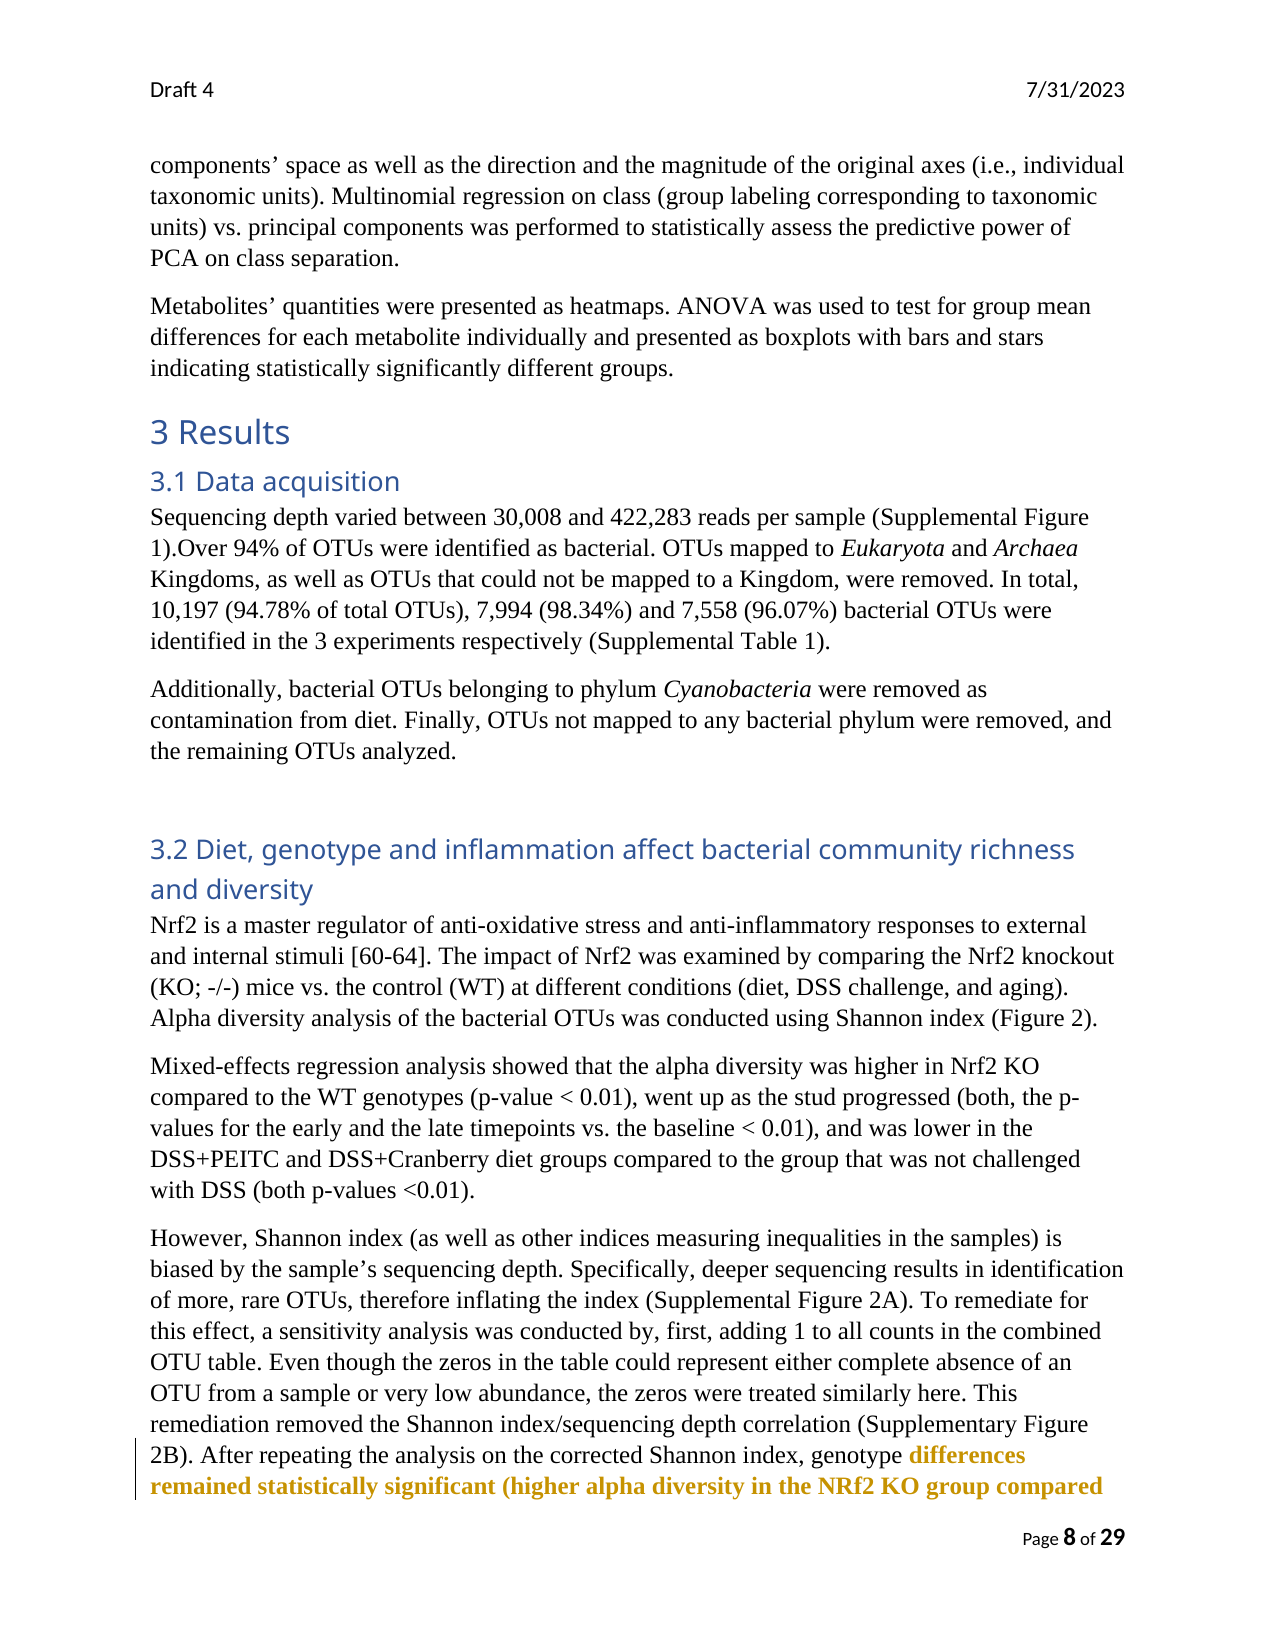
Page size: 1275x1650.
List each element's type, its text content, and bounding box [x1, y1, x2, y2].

subtitle 3.1 Data acquisition [150, 462, 1125, 499]
subtitle 3 Results [150, 409, 1125, 454]
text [150, 1223, 1125, 1500]
text Additionally, bacterial OTUs belonging to phylum Cyanobacteria were removed as contamination from diet. Finally, OTUs not mapped to any bacterial phylum were removed, and the remaining OTUs analyzed. [150, 674, 1125, 764]
text Sequencing depth varied between 30,008 and 422,283 reads per sample (Supplemental Figure 1).Over 94% of OTUs were identified as bacterial. OTUs mapped to Eukaryota and Archaea Kingdoms, as well as OTUs that could not be mapped to a Kingdom, were removed. In total, 10,197 (94.78% of total OTUs), 7,994 (98.34%) and 7,558 (96.07%) bacterial OTUs were identified in the 3 experiments respectively (Supplemental Table 1). [150, 502, 1125, 655]
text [150, 150, 1125, 272]
text Nrf2 is a master regulator of anti-oxidative stress and anti-inflammatory responses to external and internal stimuli [60-64]. The impact of Nrf2 was examined by comparing the Nrf2 knockout (KO; -/-) mice vs. the control (WT) at different conditions (diet, DSS challenge, and aging). Alpha diversity analysis of the bacterial OTUs was conducted using Shannon index (Figure 2). [150, 910, 1125, 1032]
subtitle 3.2 Diet, genotype and inflammation affect bacterial community richness and diversity [150, 830, 1125, 907]
text Mixed-effects regression analysis showed that the alpha diversity was higher in Nrf2 KO compared to the WT genotypes (p-value < 0.01), went up as the stud progressed (both, the p-values for the early and the late timepoints vs. the baseline < 0.01), and was lower in the DSS+PEITC and DSS+Cranberry diet groups compared to the group that was not challenged with DSS (both p-values <0.01). [150, 1051, 1125, 1204]
text Metabolites’ quantities were presented as heatmaps. ANOVA was used to test for group mean differences for each metabolite individually and presented as boxplots with bars and stars indicating statistically significantly different groups. [150, 291, 1125, 382]
